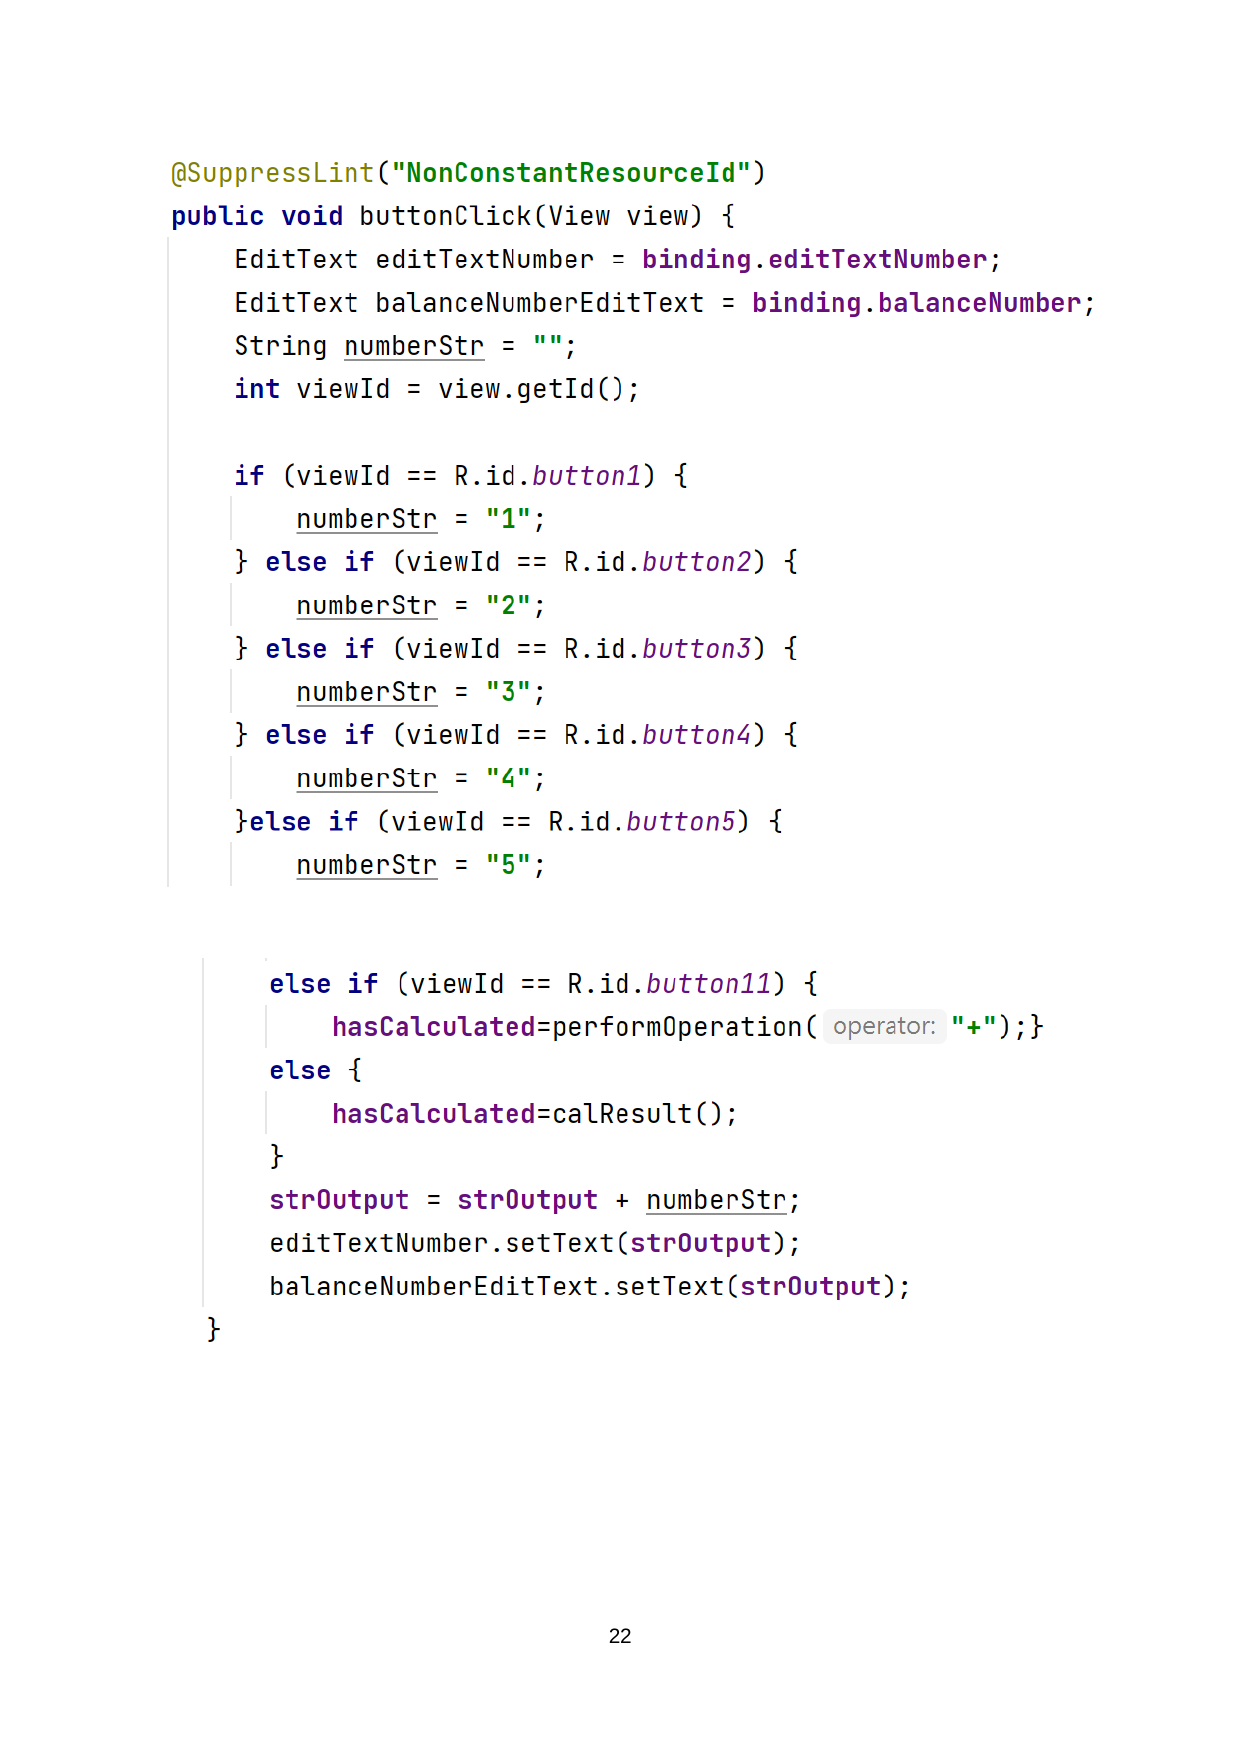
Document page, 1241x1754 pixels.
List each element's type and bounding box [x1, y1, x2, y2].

picture [181, 958, 1059, 1349]
picture [135, 150, 1105, 887]
